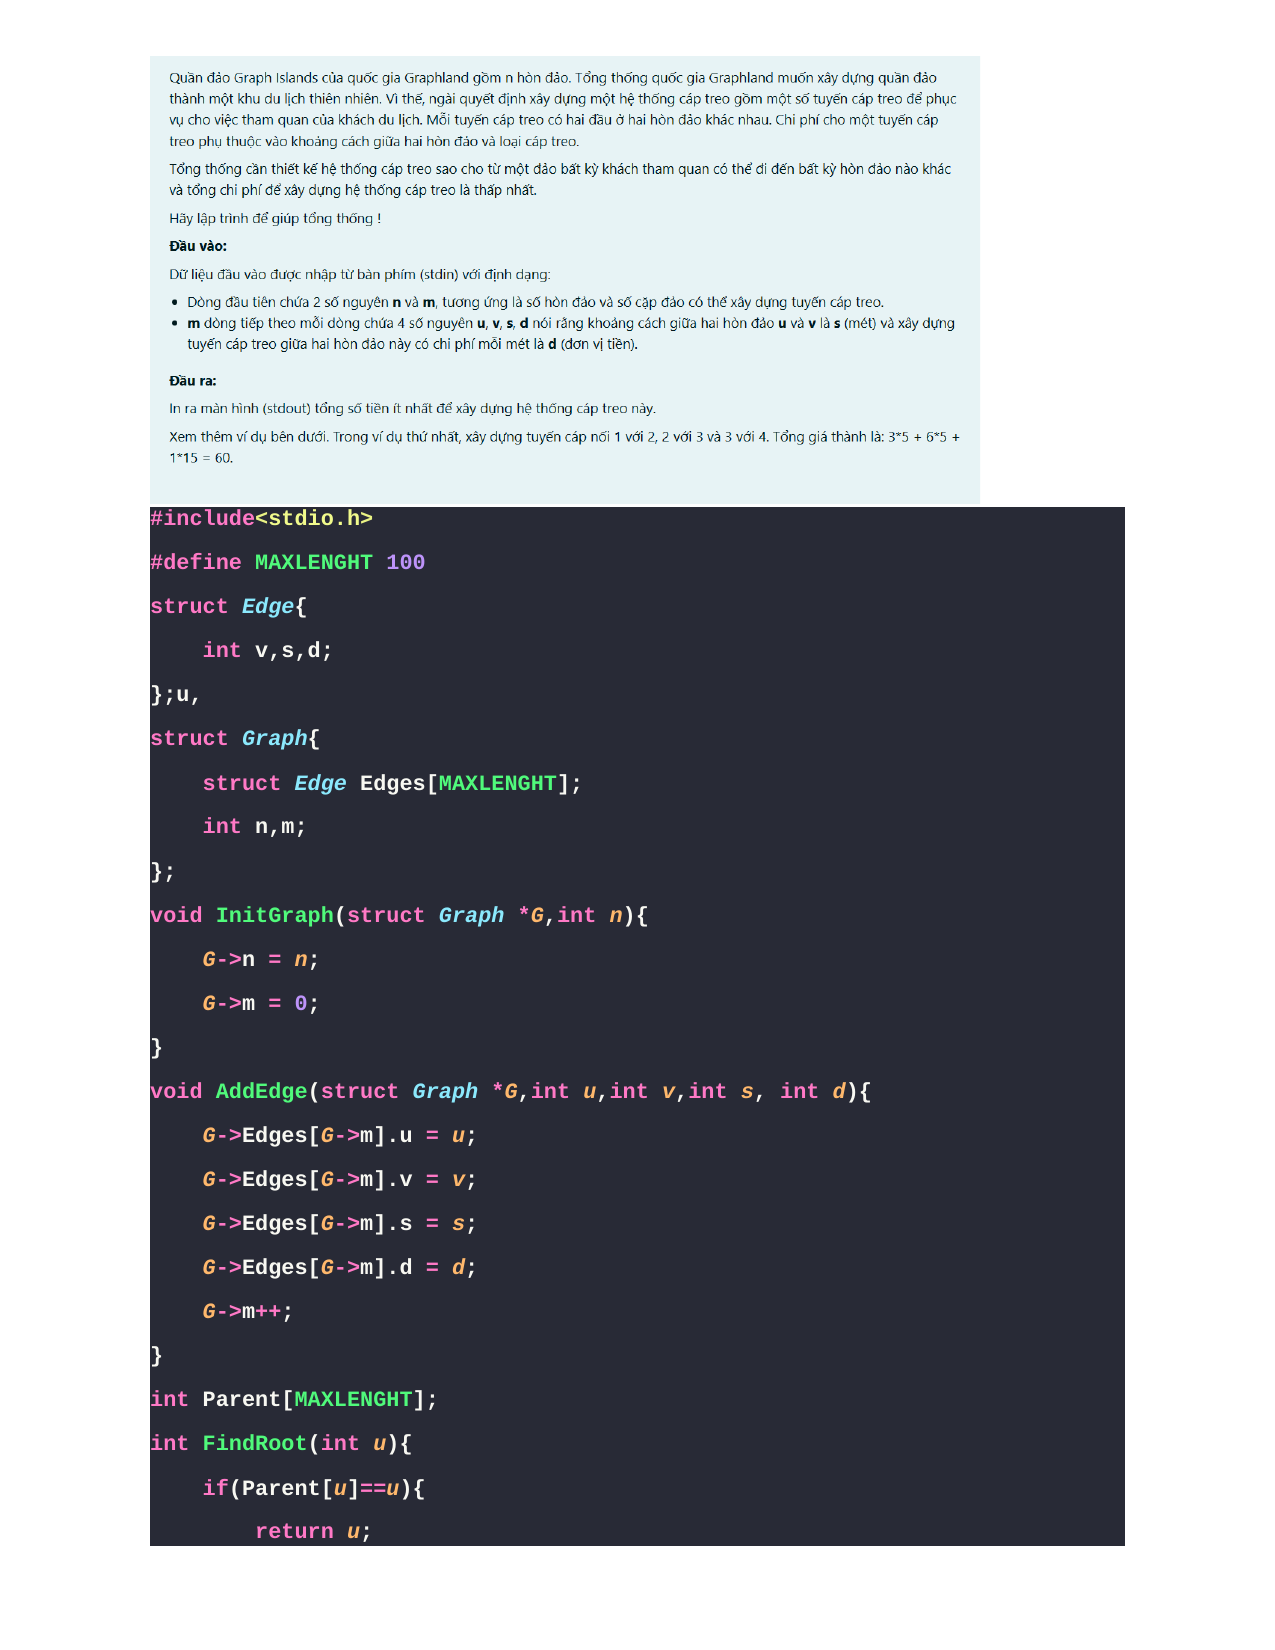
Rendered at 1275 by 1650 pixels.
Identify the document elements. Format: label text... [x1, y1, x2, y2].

text G->Edges[G->m].d = d; [150, 1256, 1125, 1281]
text G->Edges[G->m].s = s; [150, 1212, 1125, 1237]
text }; [150, 860, 1125, 884]
picture [150, 56, 981, 504]
text } [150, 1036, 1125, 1061]
text };u, [150, 683, 1125, 708]
text int v,s,d; [150, 639, 1125, 664]
text G->m++; [150, 1300, 1125, 1325]
text int n,m; [150, 816, 1125, 841]
text G->Edges[G->m].u = u; [150, 1124, 1125, 1149]
text if(Parent[u]==u){ [150, 1477, 1125, 1501]
text struct Edge{ [150, 595, 1125, 620]
text return u; [150, 1521, 1125, 1546]
text G->Edges[G->m].v = v; [150, 1168, 1125, 1193]
text struct Edge Edges[MAXLENGHT]; [150, 772, 1125, 796]
text } [150, 1344, 1125, 1369]
text #define MAXLENGHT 100 [150, 551, 1125, 576]
text struct Graph{ [150, 728, 1125, 752]
text int Parent[MAXLENGHT]; [150, 1388, 1125, 1413]
text void AddEdge(struct Graph *G,int u,int v,int s, int d){ [150, 1080, 1125, 1105]
text #include<stdio.h> [150, 507, 1125, 532]
text void InitGraph(struct Graph *G,int n){ [150, 904, 1125, 929]
text int FindRoot(int u){ [150, 1433, 1125, 1457]
text G->n = n; [150, 948, 1125, 973]
text G->m = 0; [150, 992, 1125, 1017]
